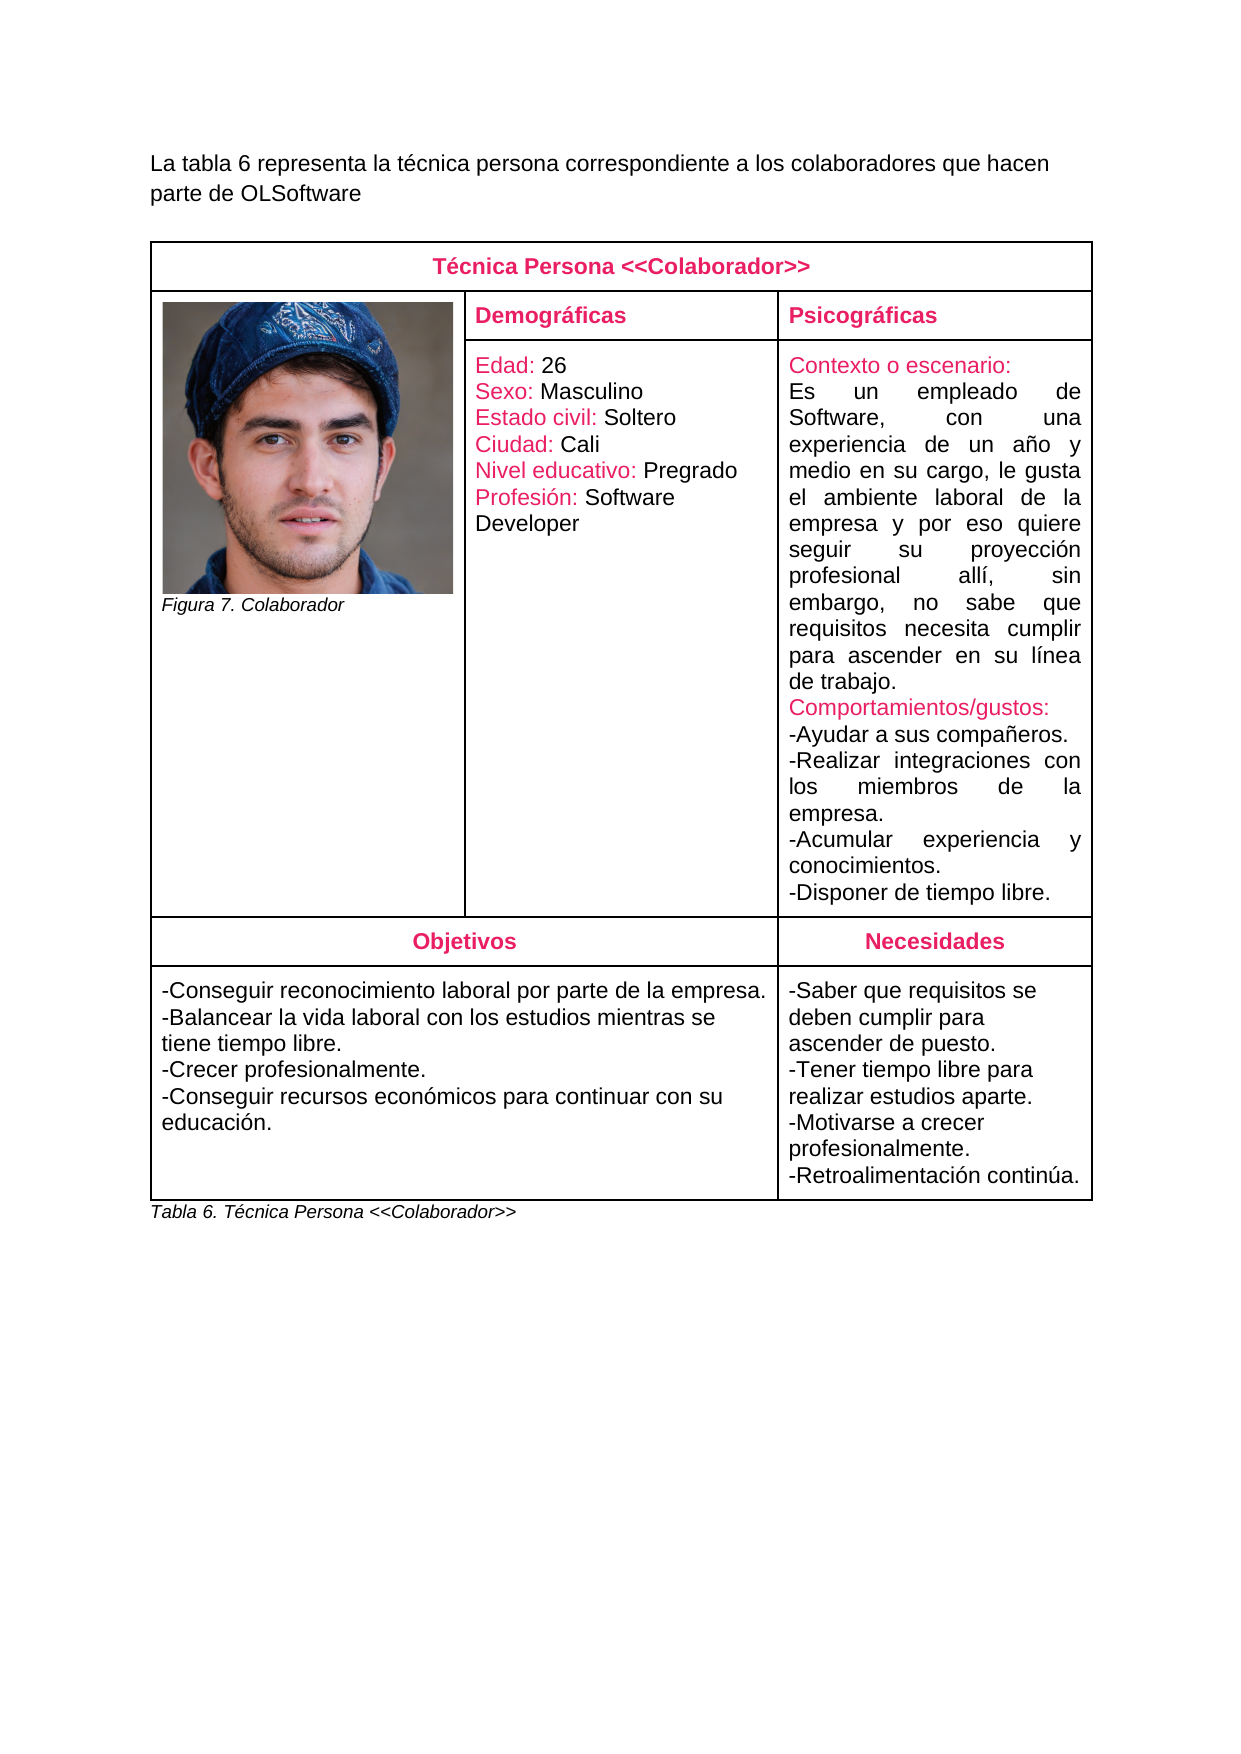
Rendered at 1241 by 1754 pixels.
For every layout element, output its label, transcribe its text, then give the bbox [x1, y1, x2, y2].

text La tabla 6 representa la técnica persona correspondiente a los colaboradores que hacen parte de OLSoftware [150, 150, 1090, 207]
table_cell Edad: 26 Sexo: Masculino Estado civil: Soltero Ciudad: Cali Nivel educativo: Pregrado Profesión: Software Developer [466, 341, 777, 916]
table_cell Contexto o escenario: Es un empleado de Software, con una experiencia de un año y medio en su cargo, le gusta el ambiente laboral de la empresa y por eso quiere seguir su proyección profesional allí, sin embargo, no sabe que requisitos necesita cumplir para ascender en su línea de trabajo. Comportamientos/gustos: -Ayudar a sus compañeros. -Realizar integraciones con los miembros de la empresa. -Acumular experiencia y conocimientos. -Disponer de tiempo libre. [779, 341, 1091, 916]
table_cell Necesidades [779, 918, 1091, 965]
picture [162, 302, 454, 594]
table_cell Objetivos [152, 918, 777, 965]
table_cell Figura 7. Colaborador [152, 292, 464, 916]
table_cell -Saber que requisitos se deben cumplir para ascender de puesto. -Tener tiempo libre para realizar estudios aparte. -Motivarse a crecer profesionalmente. -Retroalimentación continúa. [779, 967, 1091, 1198]
table_header Técnica Persona <<Colaborador>> [152, 243, 1091, 290]
text Tabla 6. Técnica Persona <<Colaborador>> [150, 1201, 1090, 1222]
table_cell -Conseguir reconocimiento laboral por parte de la empresa. -Balancear la vida laboral con los estudios mientras se tiene tiempo libre. -Crecer profesionalmente. -Conseguir recursos económicos para continuar con su educación. [152, 967, 777, 1198]
table_cell Psicográficas [779, 292, 1091, 339]
table_cell Demográficas [466, 292, 777, 339]
